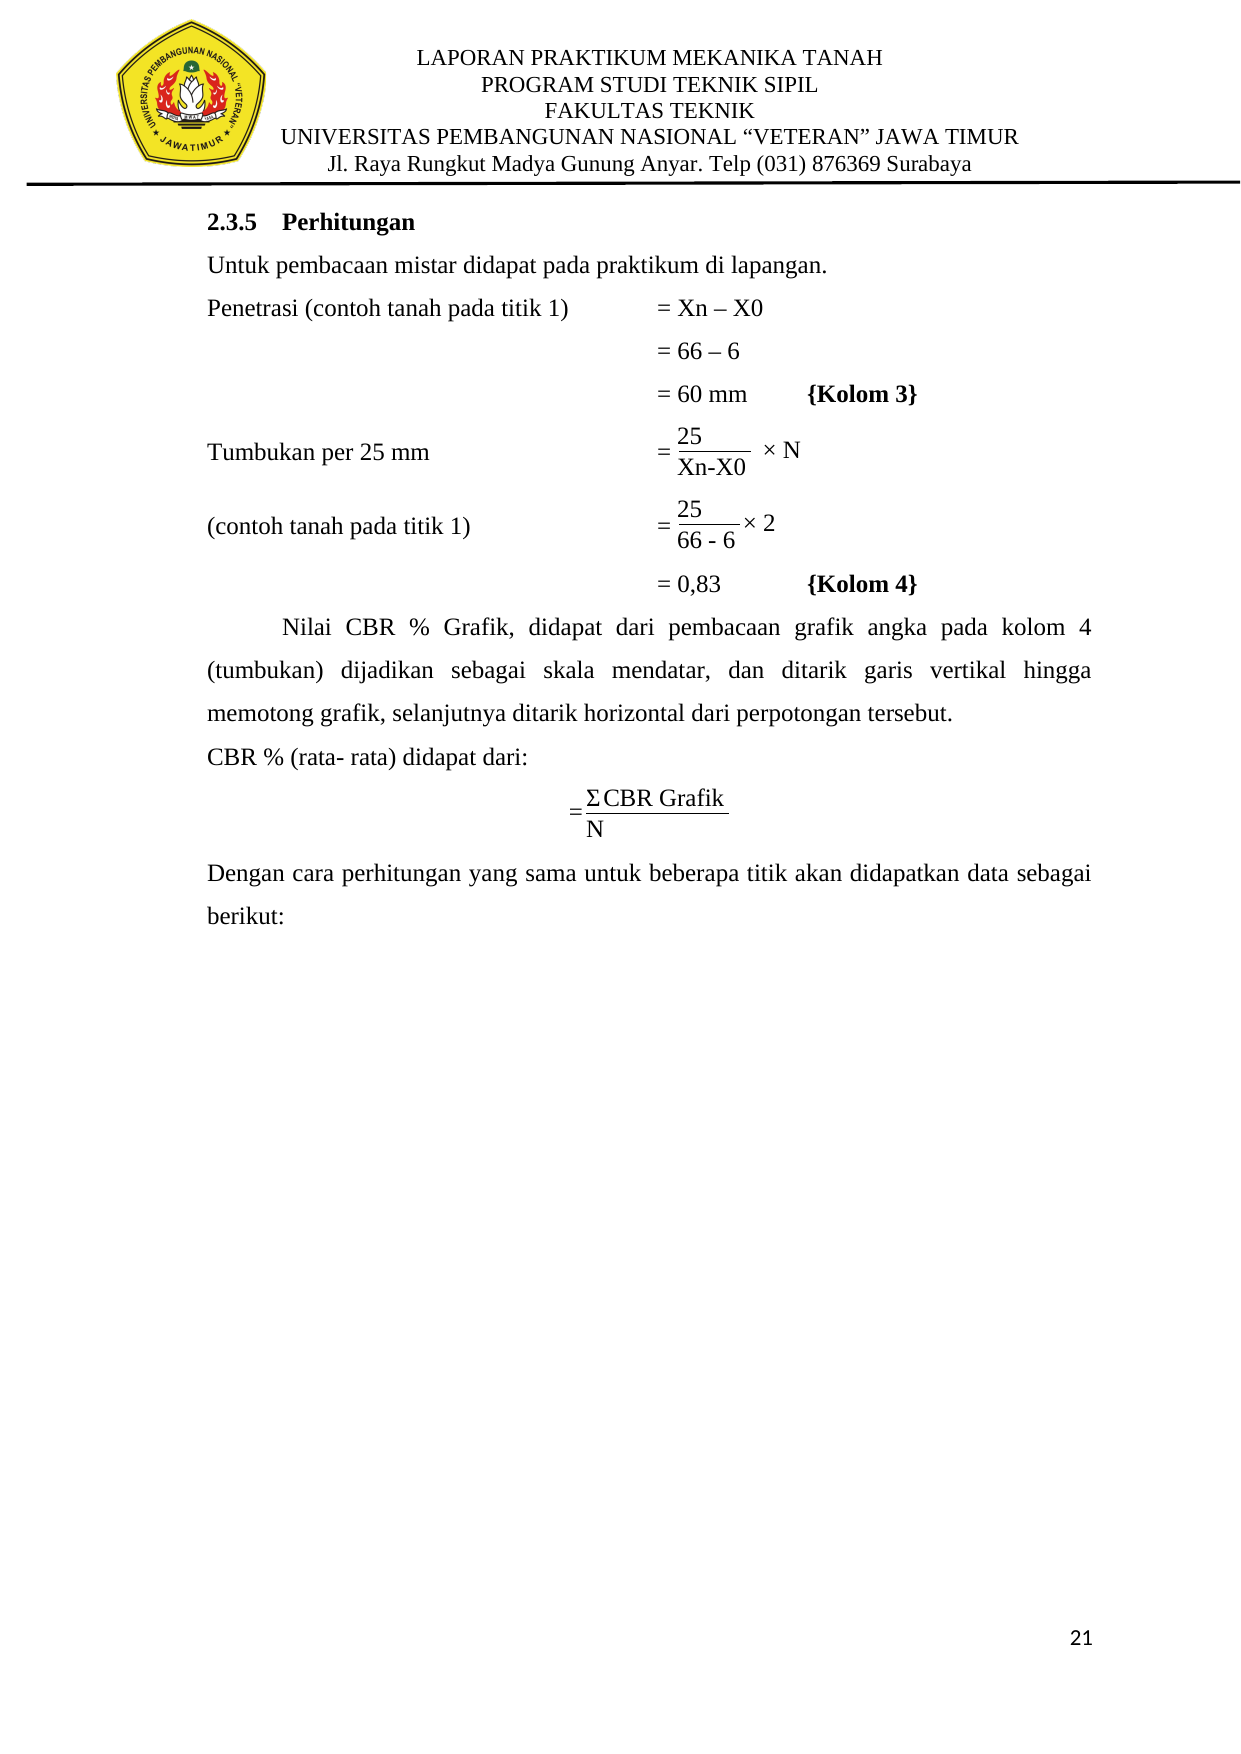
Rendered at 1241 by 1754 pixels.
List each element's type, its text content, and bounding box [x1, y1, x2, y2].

text Dengan cara perhitungan yang sama untuk beberapa titik akan didapatkan data sebagai berikut: [207, 858, 1093, 929]
text Tumbukan per 25 mm = [207, 422, 1093, 481]
text CBR % (rata- rata) didapat dari: [207, 742, 1093, 770]
picture [116, 19, 267, 167]
text Penetrasi (contoh tanah pada titik 1) = Xn – X0 [207, 293, 1093, 322]
text = 60 mm {Kolom 3} [207, 379, 1093, 408]
text = 66 – 6 [207, 336, 1093, 365]
text Untuk pembacaan mistar didapat pada praktikum di lapangan. [207, 250, 1093, 279]
text = 0,83 {Kolom 4} [207, 569, 1093, 598]
text Nilai CBR % Grafik, didapat dari pembacaan grafik angka pada kolom 4 (tumbukan) dijadikan sebagai skala mendatar, dan ditarik garis vertikal hingga memotong grafik, selanjutnya ditarik horizontal dari perpotongan tersebut. [207, 612, 1093, 727]
text (contoh tanah pada titik 1) = [207, 496, 1093, 555]
text Perhitungan [207, 207, 1093, 236]
